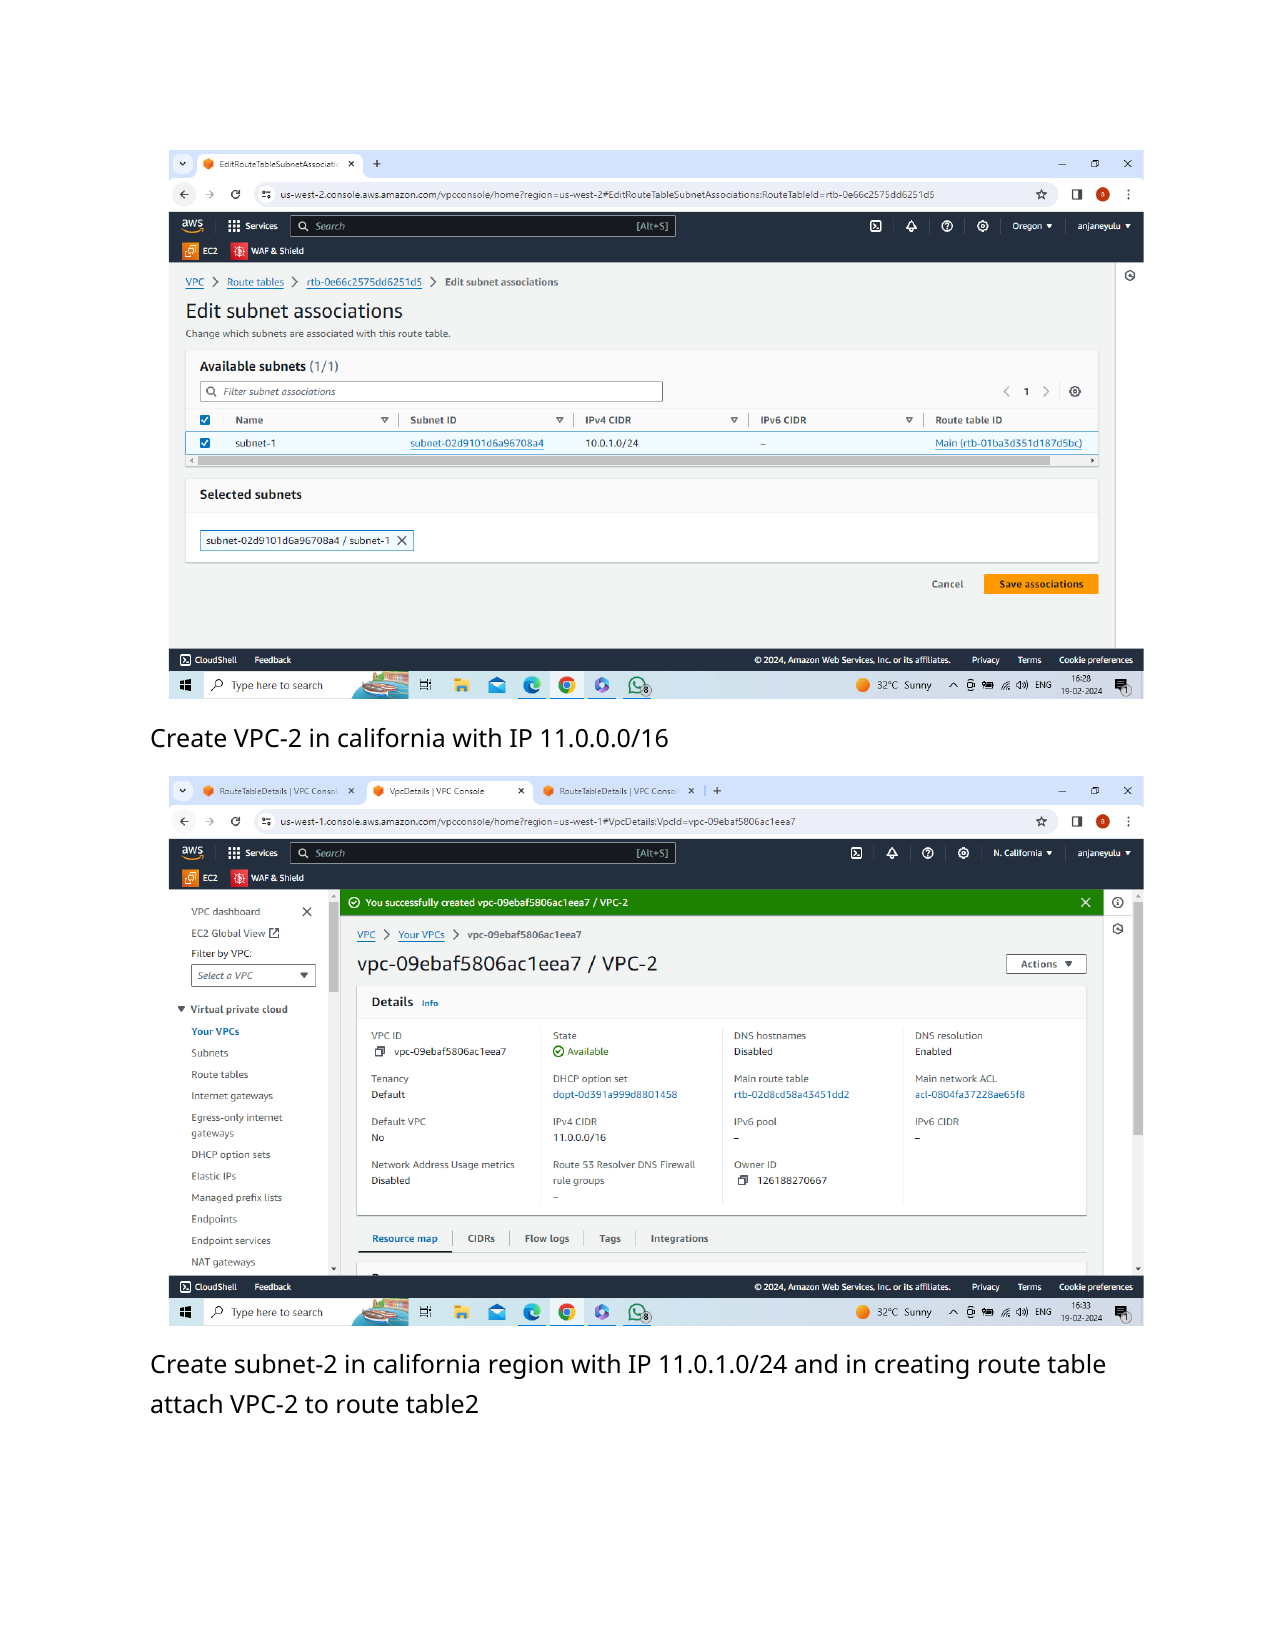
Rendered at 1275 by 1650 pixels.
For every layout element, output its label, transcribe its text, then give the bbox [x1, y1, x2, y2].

text Create subnet-2 in california region with IP 11.0.1.0/24 and in creating route table attach VPC-2 to route table2 [150, 1347, 1125, 1421]
text Create VPC-2 in california with IP 11.0.0.0/16 [150, 721, 1125, 754]
